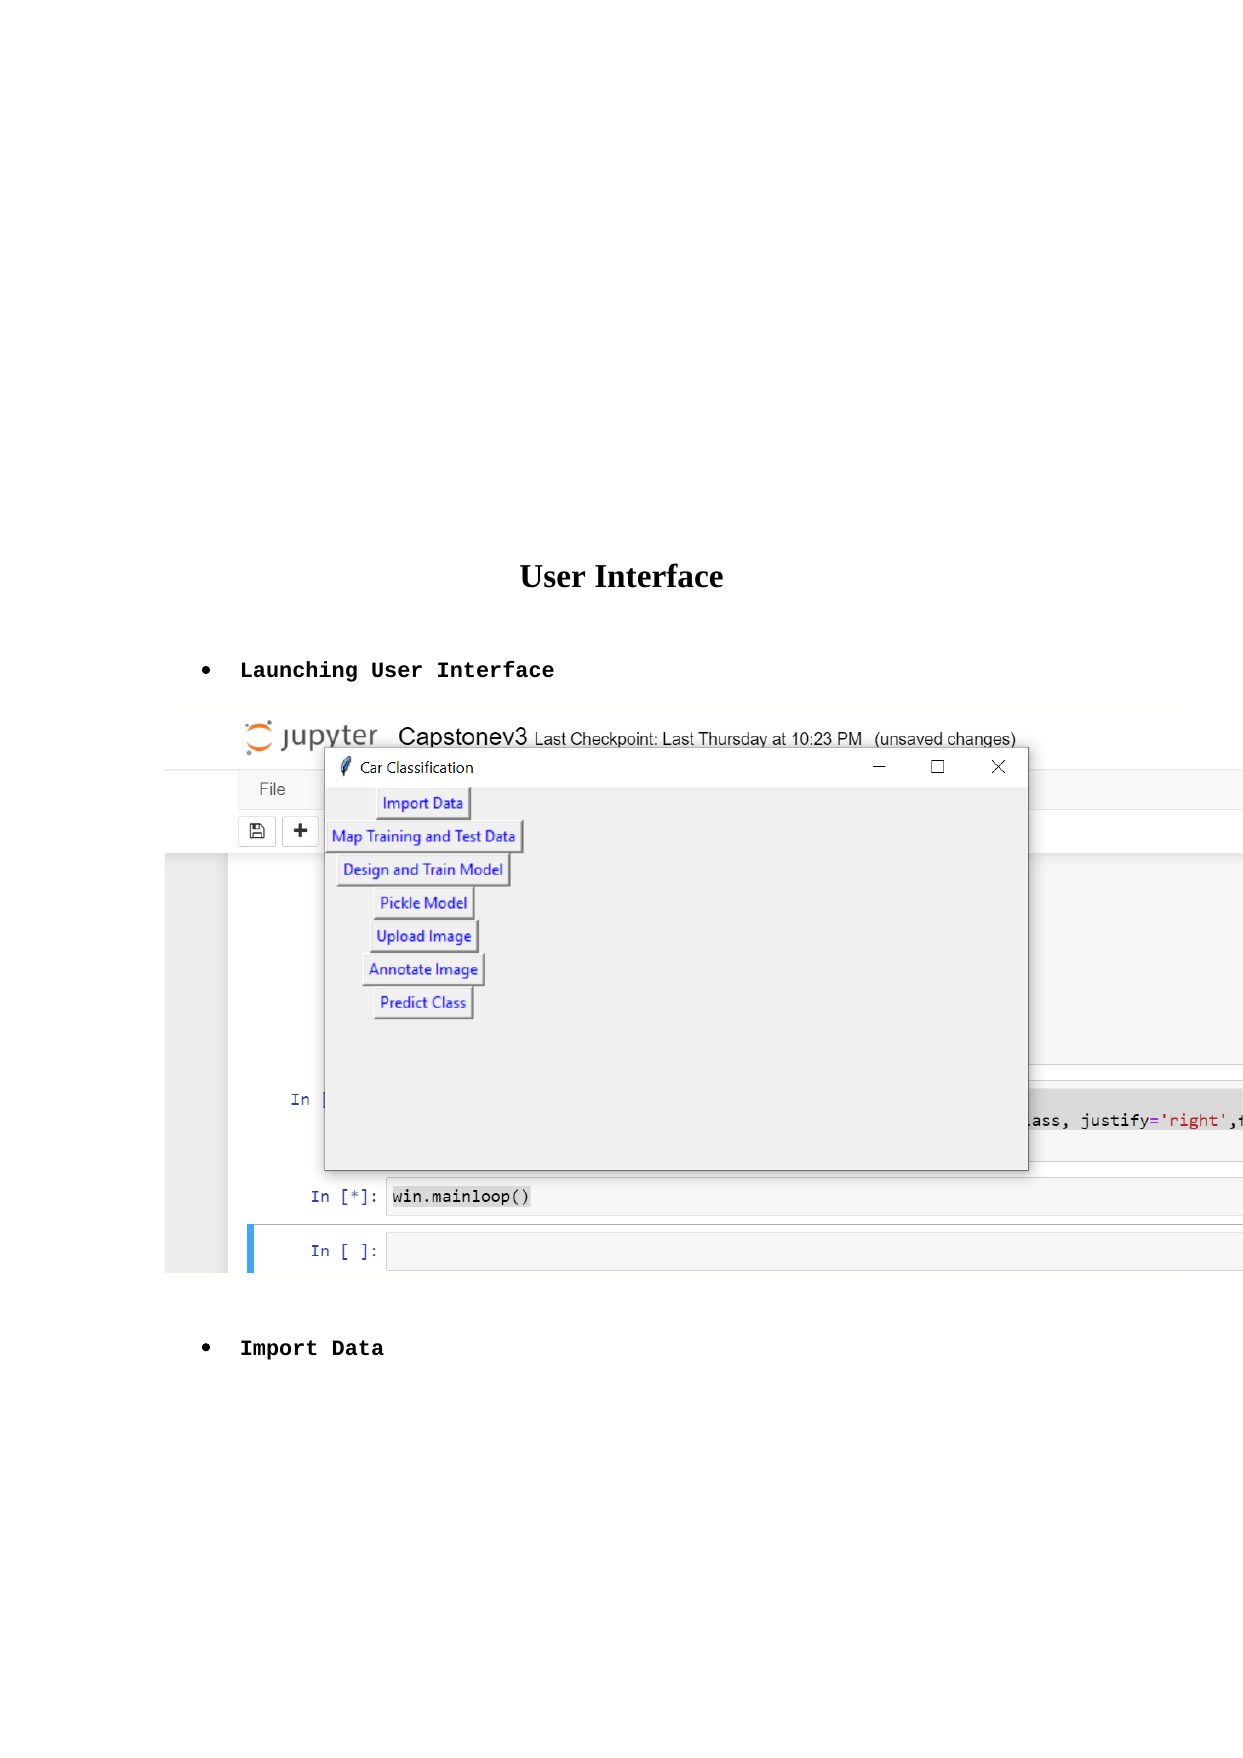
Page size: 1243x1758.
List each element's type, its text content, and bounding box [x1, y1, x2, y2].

text User Interface [52, 557, 1191, 595]
list Launching User Interface [202, 654, 1191, 684]
list Import Data [202, 1332, 1191, 1362]
picture [164, 713, 1243, 1273]
